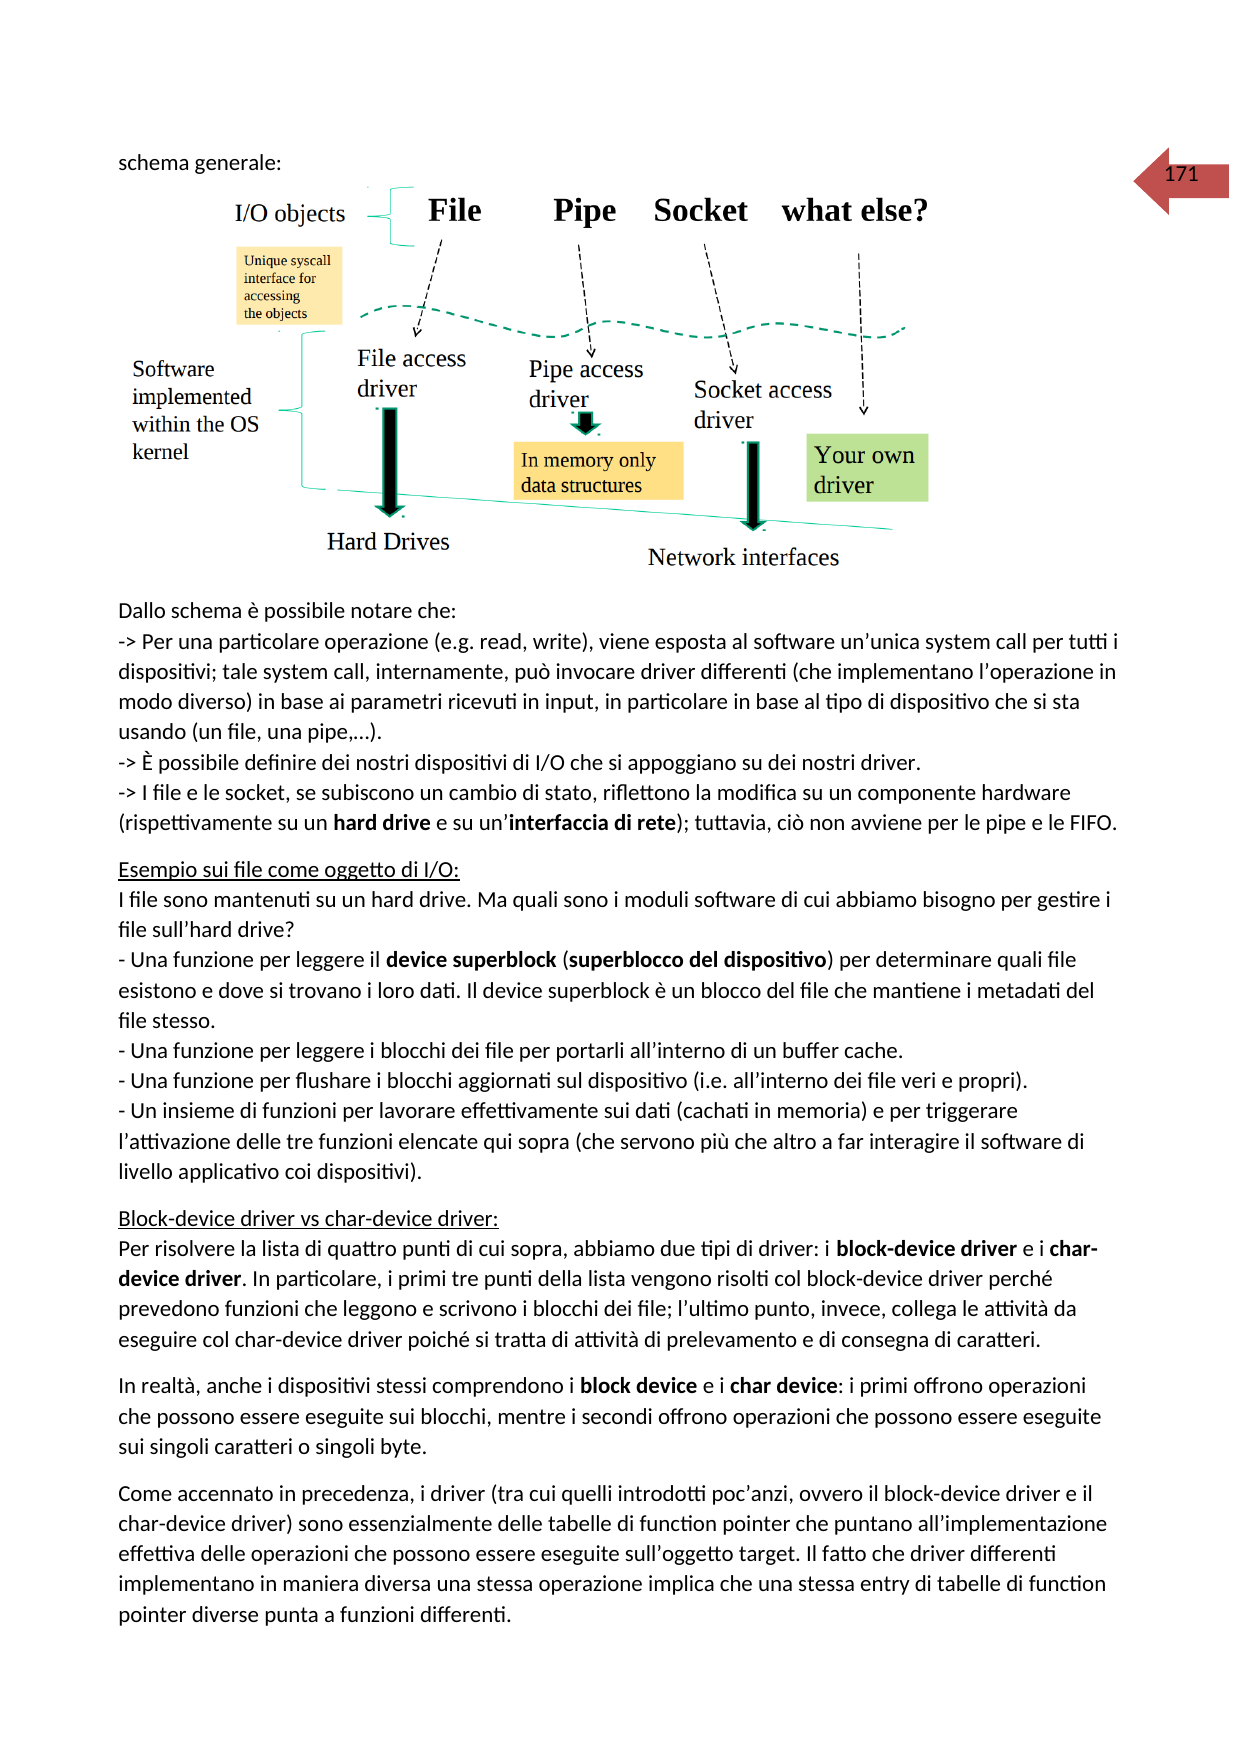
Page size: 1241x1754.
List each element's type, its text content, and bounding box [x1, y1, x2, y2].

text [118, 1479, 1122, 1628]
picture [118, 177, 937, 578]
text Esempio sui file come oggetto di I/O: I file sono mantenuti su un hard drive. Ma quali sono i moduli software di cui abbiamo bisogno per gestire i file sull’hard drive? - Una funzione per leggere il device superblock (superblocco del dispositivo) per determinare quali file esistono e dove si trovano i loro dati. Il device superblock è un blocco del file che mantiene i metadati del file stesso. - Una funzione per leggere i blocchi dei file per portarli all’interno di un buffer cache. - Una funzione per flushare i blocchi aggiornati sul dispositivo (i.e. all’interno dei file veri e propri). - Un insieme di funzioni per lavorare effettivamente sui dati (cachati in memoria) e per triggerare l’attivazione delle tre funzioni elencate qui sopra (che servono più che altro a far interagire il software di livello applicativo coi dispositivi). [118, 855, 1122, 1185]
text Block-device driver vs char-device driver: Per risolvere la lista di quattro punti di cui sopra, abbiamo due tipi di driver: i block-device driver e i char-device driver. In particolare, i primi tre punti della lista vengono risolti col block-device driver perché prevedono funzioni che leggono e scrivono i blocchi dei file; l’ultimo punto, invece, collega le attività da eseguire col char-device driver poiché si tratta di attività di prelevamento e di consegna di caratteri. [118, 1204, 1122, 1353]
text Dallo schema è possibile notare che: -> Per una particolare operazione (e.g. read, write), viene esposta al software un’unica system call per tutti i dispositivi; tale system call, internamente, può invocare driver differenti (che implementano l’operazione in modo diverso) in base ai parametri ricevuti in input, in particolare in base al tipo di dispositivo che si sta usando (un file, una pipe,…). -> È possibile definire dei nostri dispositivi di I/O che si appoggiano su dei nostri driver. -> I file e le socket, se subiscono un cambio di stato, riflettono la modifica su un componente hardware (rispettivamente su un hard drive e su un’interfaccia di rete); tuttavia, ciò non avviene per le pipe e le FIFO. [118, 597, 1122, 836]
text In realtà, anche i dispositivi stessi comprendono i block device e i char device: i primi offrono operazioni che possono essere eseguite sui blocchi, mentre i secondi offrono operazioni che possono essere eseguite sui singoli caratteri o singoli byte. [118, 1372, 1122, 1460]
